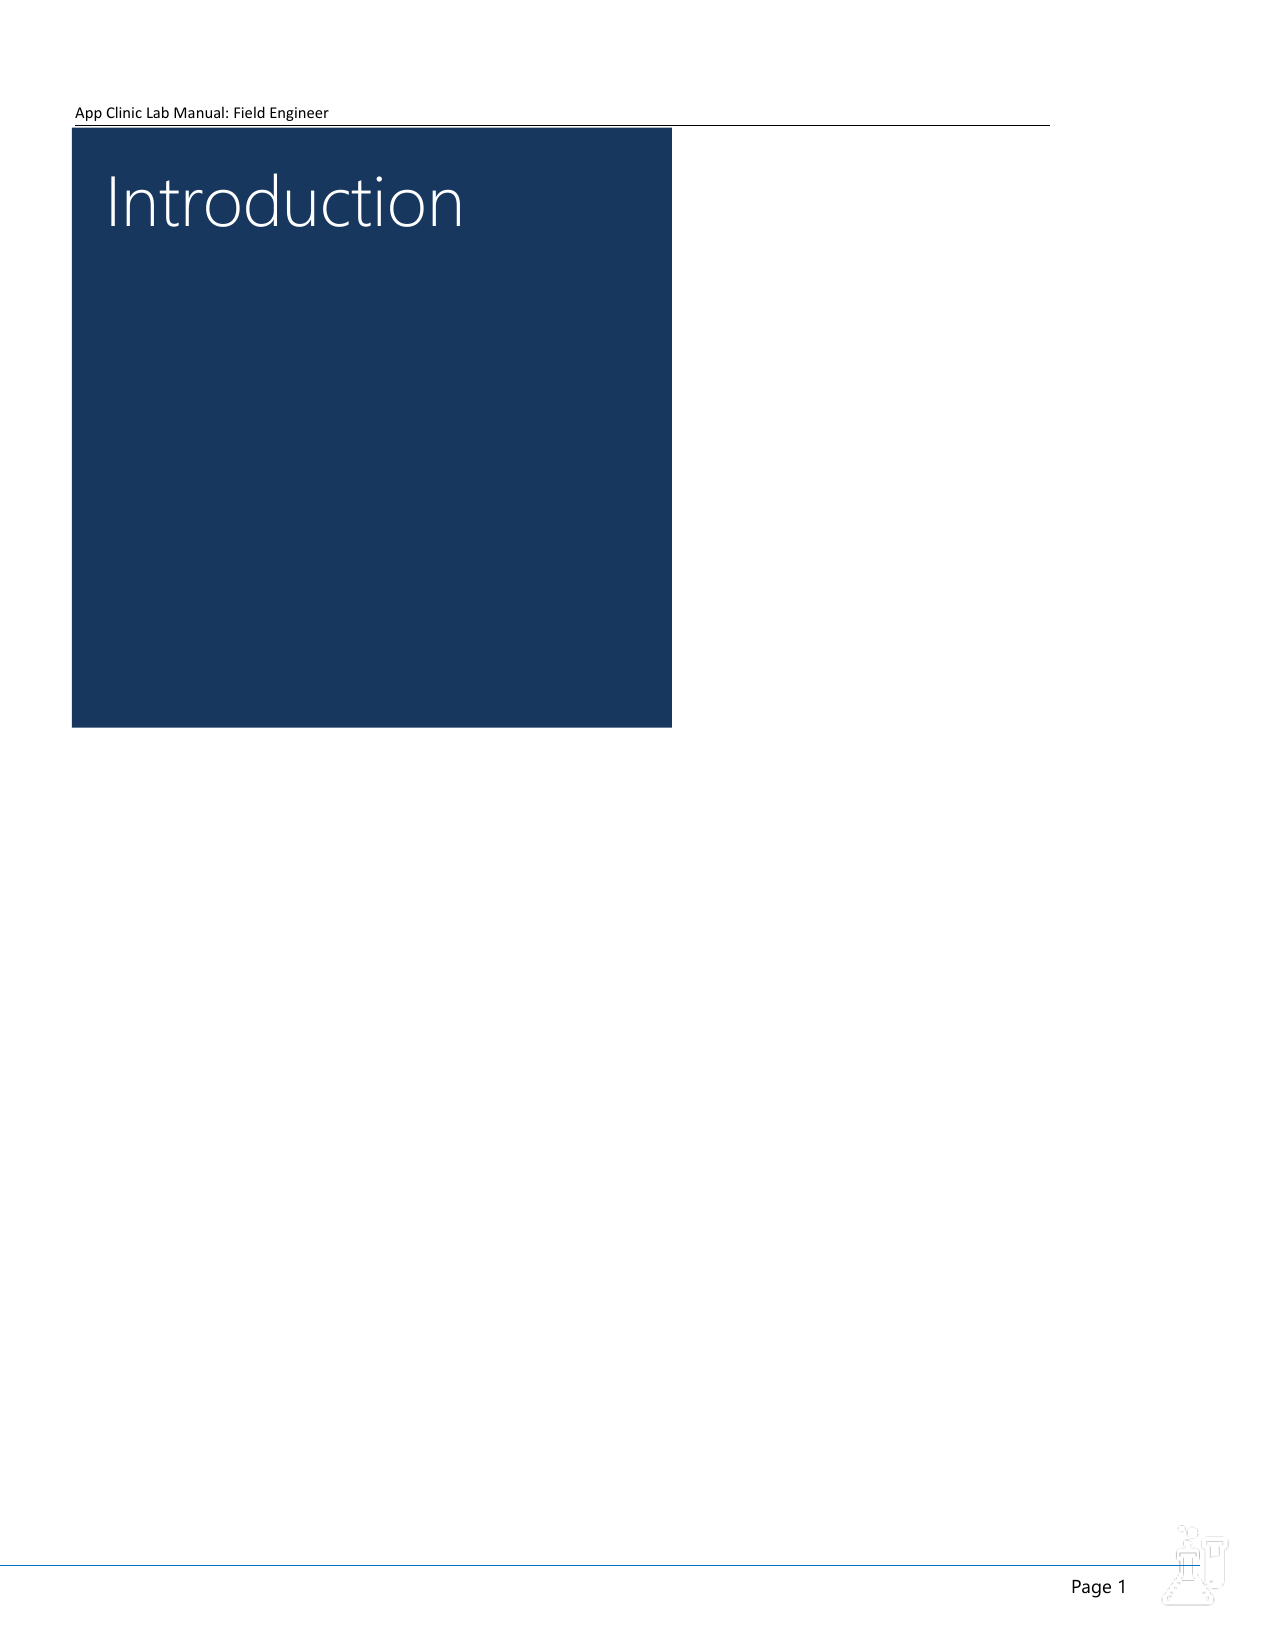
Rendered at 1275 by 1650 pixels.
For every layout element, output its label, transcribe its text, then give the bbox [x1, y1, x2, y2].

subtitle Introduction [105, 150, 1050, 244]
